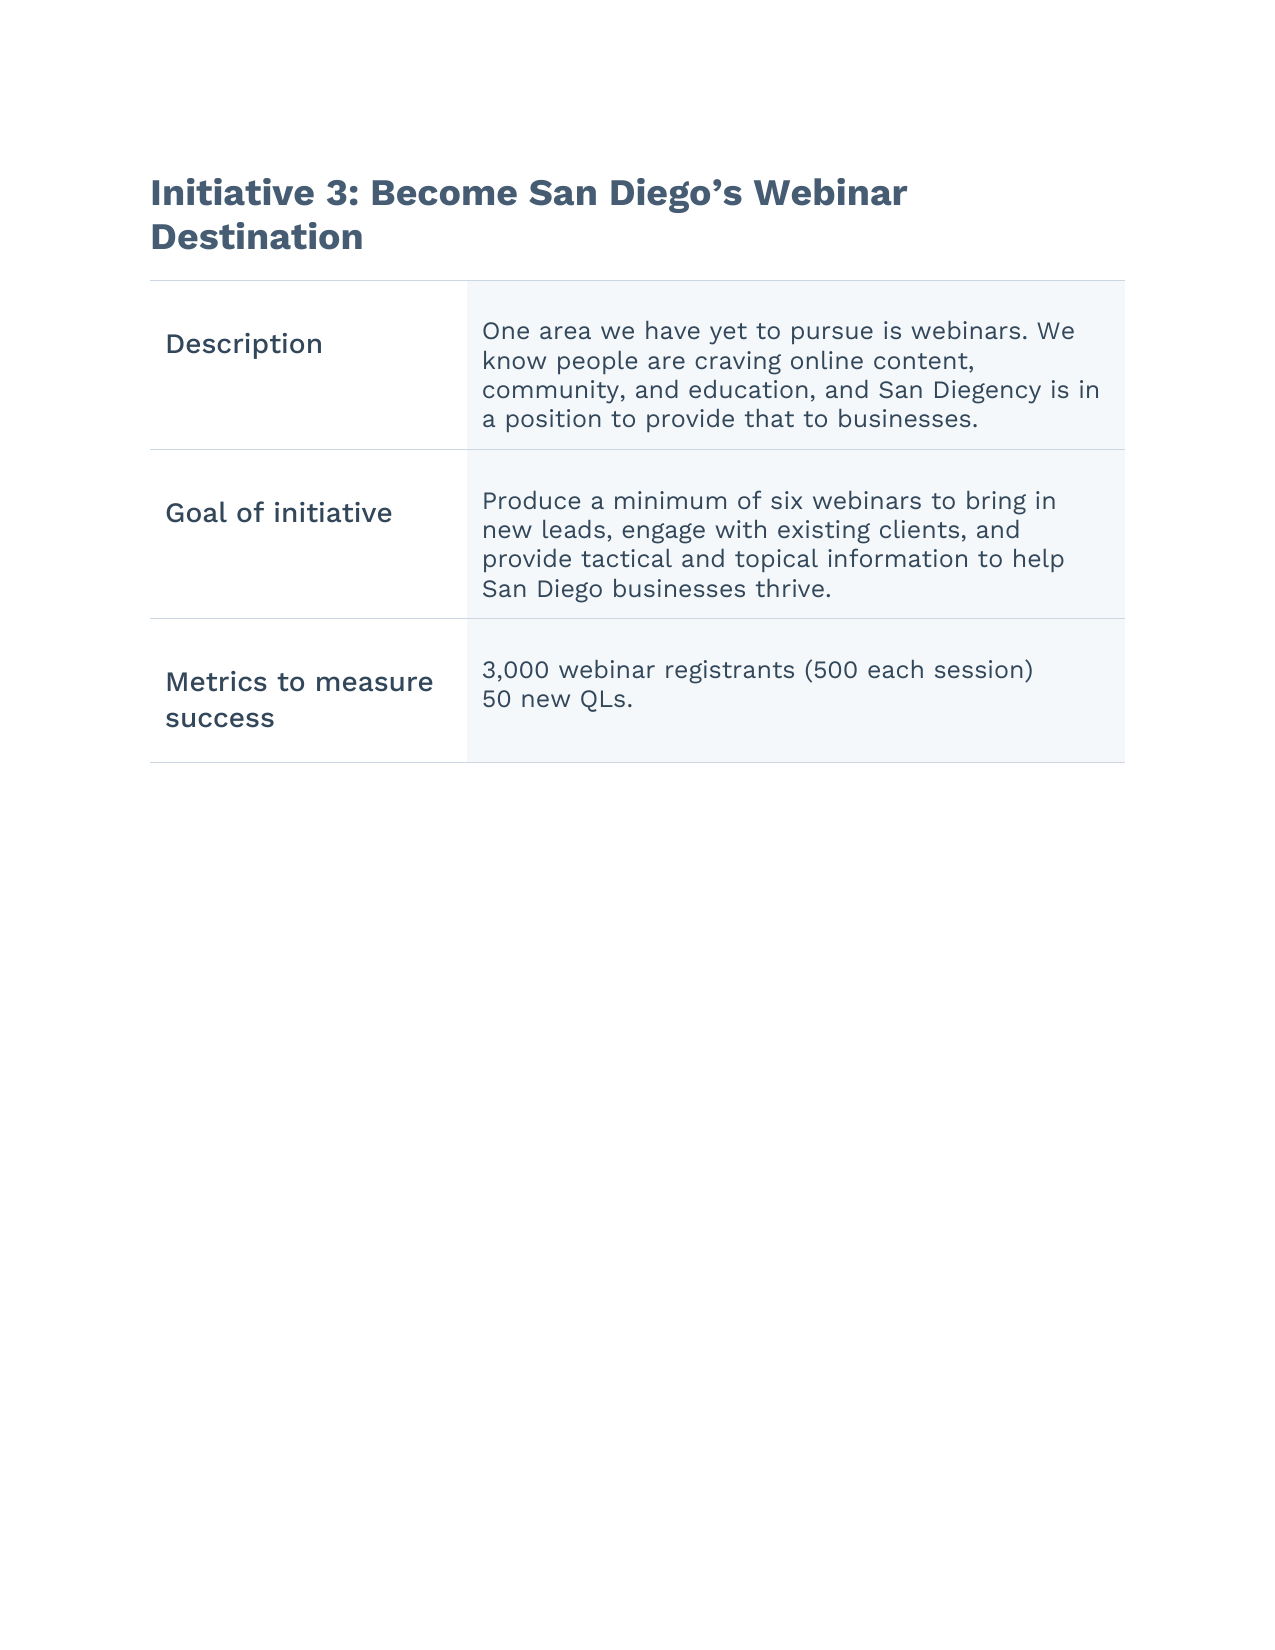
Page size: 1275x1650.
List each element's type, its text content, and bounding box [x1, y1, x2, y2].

table_cell Description [150, 281, 467, 449]
table_cell 3,000 webinar registrants (500 each session) 50 new QLs. [467, 619, 1125, 762]
table_cell Produce a minimum of six webinars to bring in new leads, engage with existing clients, and provide tactical and topical information to help San Diego businesses thrive. [467, 450, 1125, 618]
table_cell One area we have yet to pursue is webinars. We know people are craving online content, community, and education, and San Diegency is in a position to provide that to businesses. [467, 281, 1125, 449]
table_cell Goal of initiative [150, 450, 467, 618]
table_cell Metrics to measure success [150, 619, 467, 762]
table_header Initiative 3: Become San Diego’s Webinar Destination [150, 150, 1125, 279]
